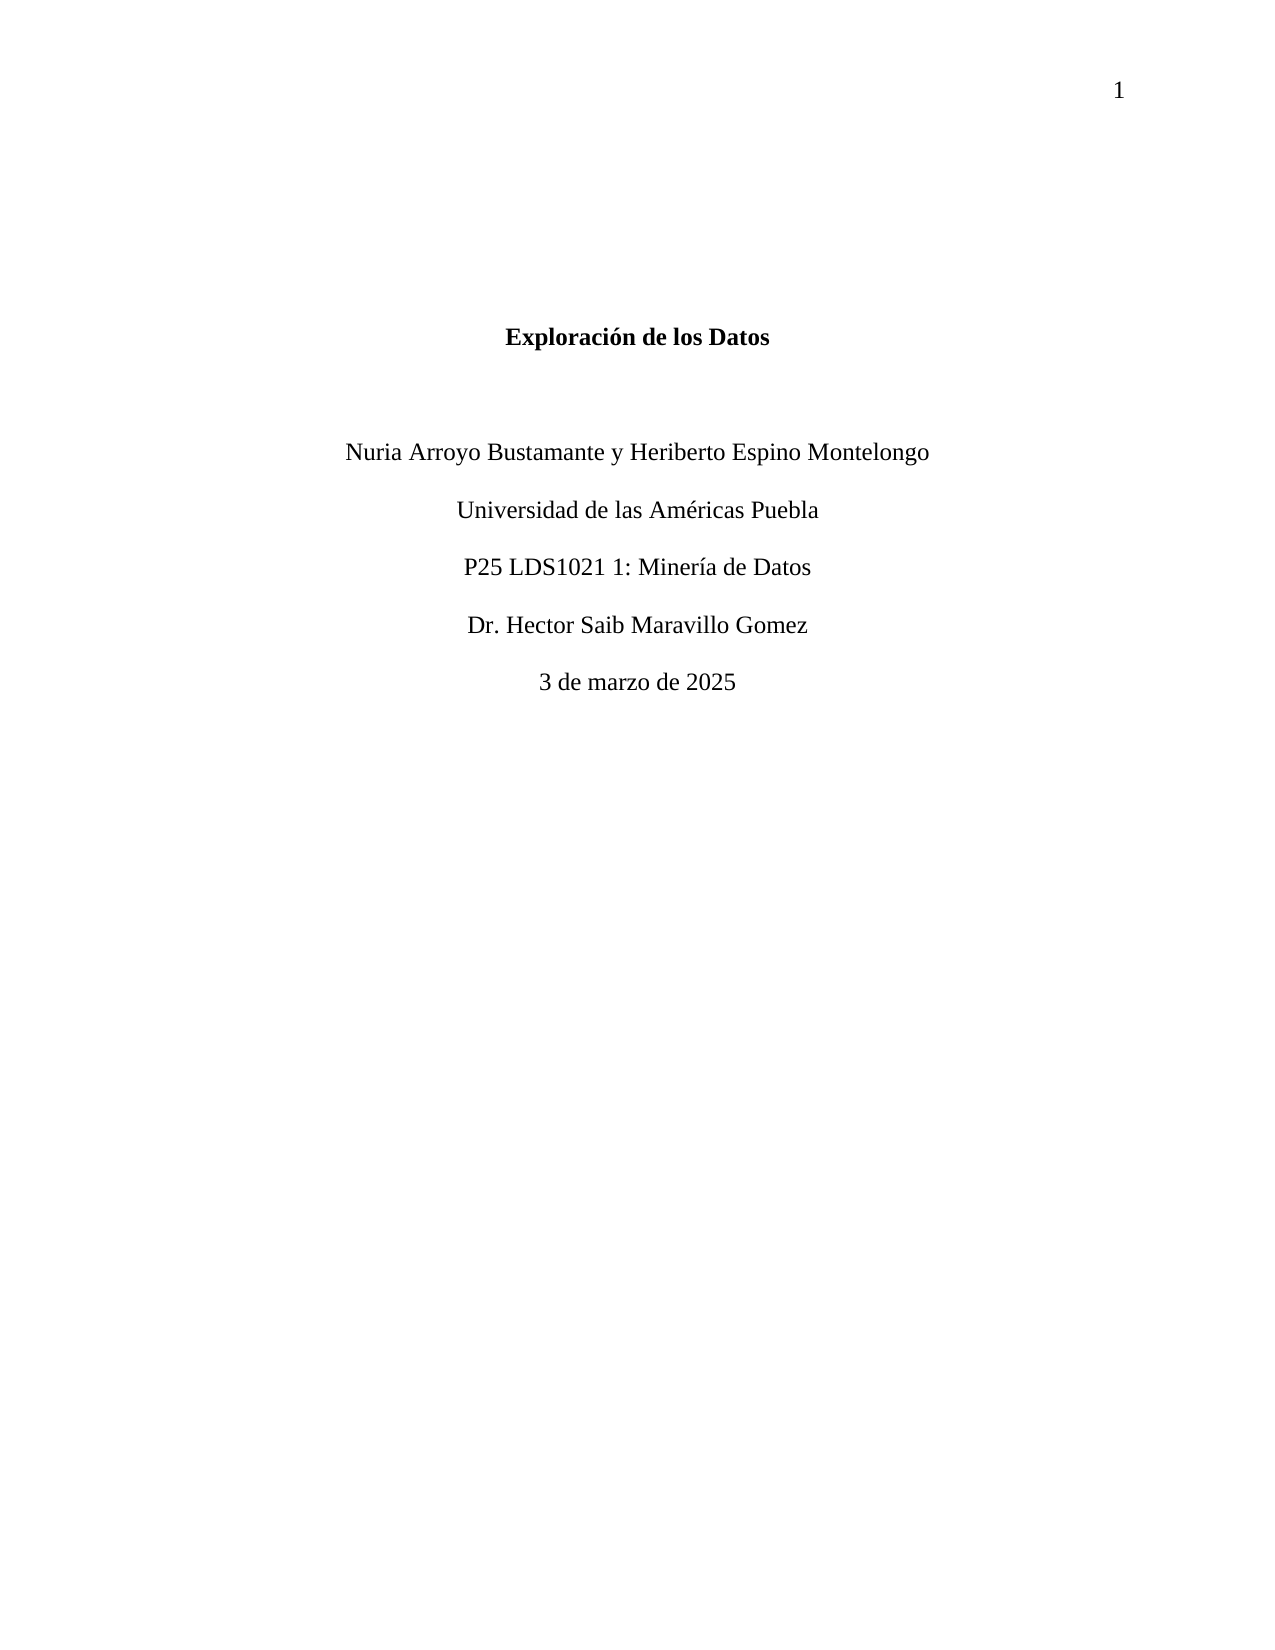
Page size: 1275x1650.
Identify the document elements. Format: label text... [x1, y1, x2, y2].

text Universidad de las Américas Puebla [150, 495, 1125, 524]
text P25 LDS1021 1: Minería de Datos [150, 552, 1125, 581]
text Exploración de los Datos [150, 322, 1125, 351]
text Dr. Hector Saib Maravillo Gomez [150, 610, 1125, 639]
text 3 de marzo de 2025 [150, 667, 1125, 696]
text Nuria Arroyo Bustamante y Heriberto Espino Montelongo [150, 437, 1125, 466]
